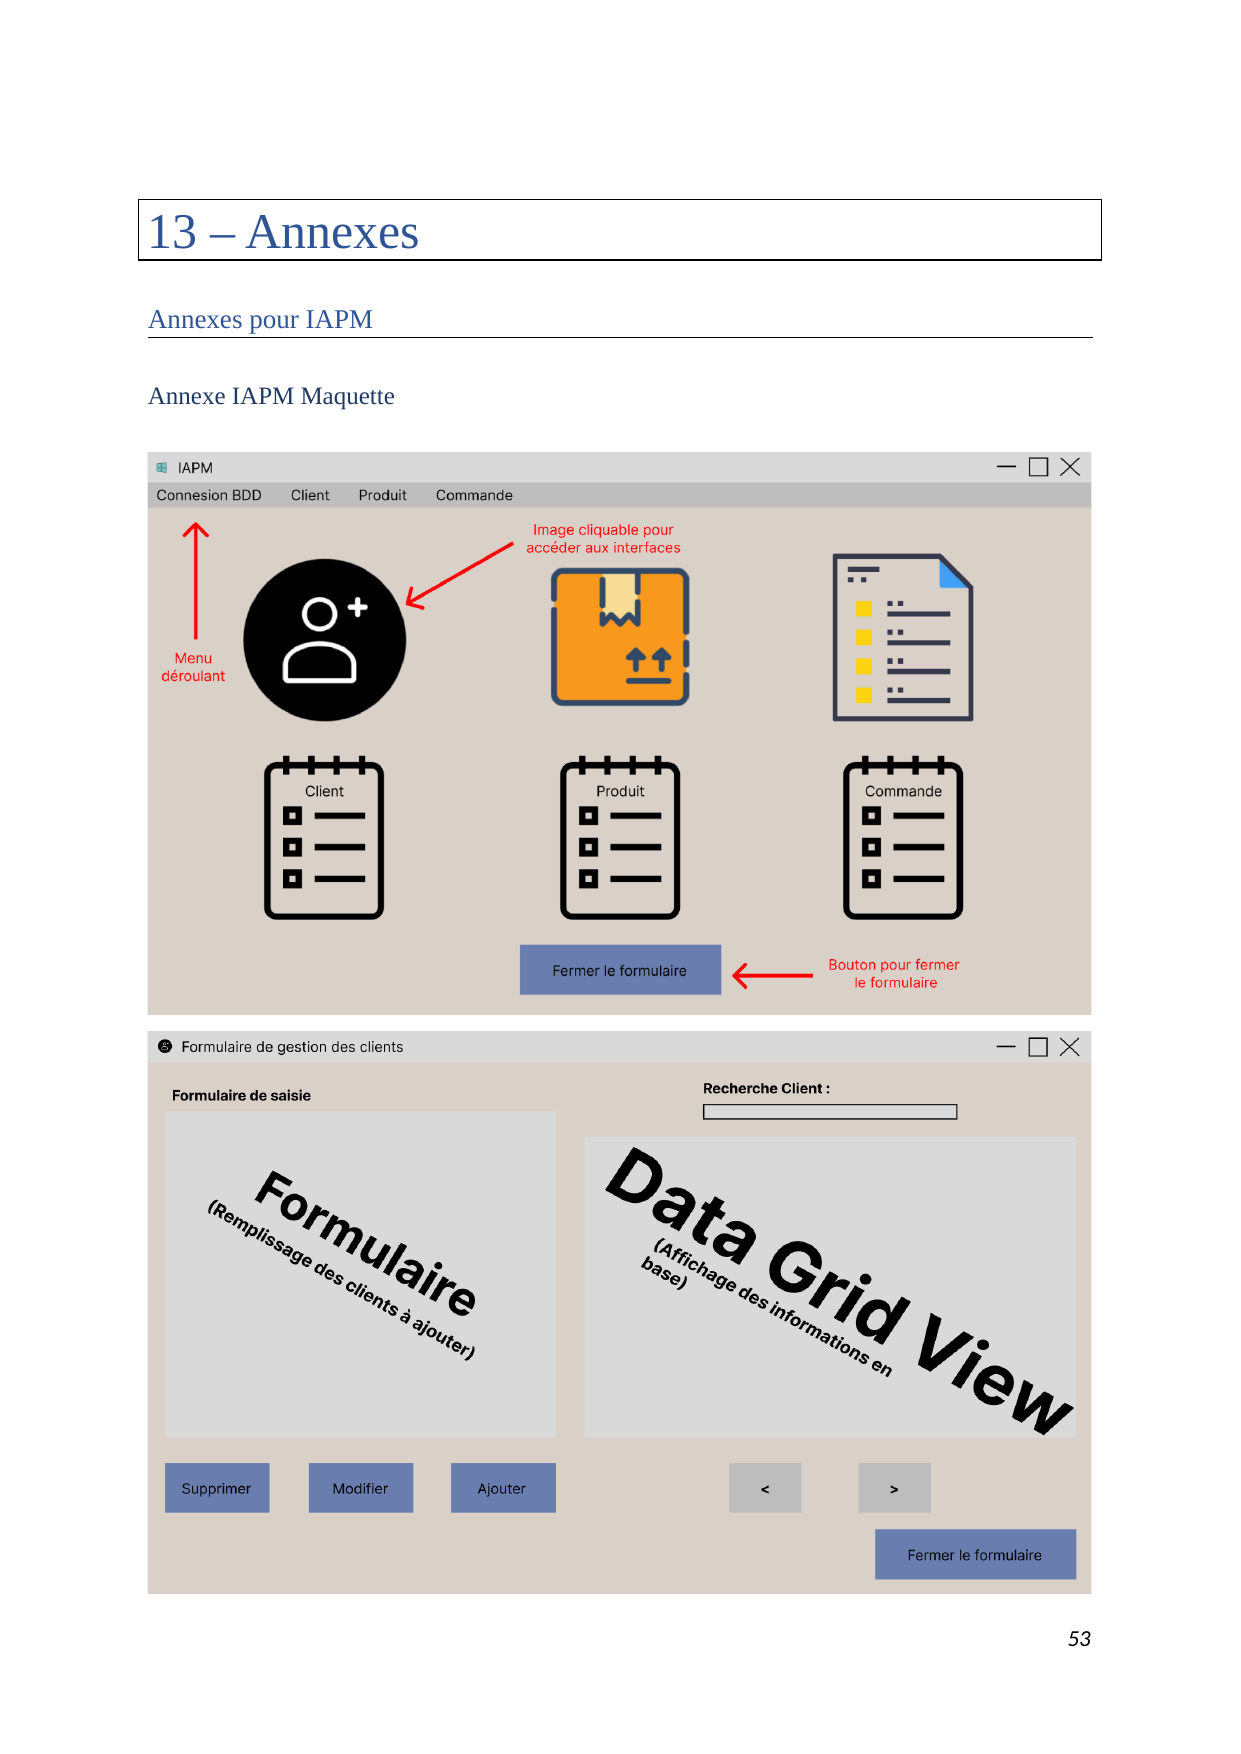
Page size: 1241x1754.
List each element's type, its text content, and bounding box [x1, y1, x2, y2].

picture [147, 452, 1092, 1015]
text Annexes pour IAPM [148, 304, 1093, 337]
picture [147, 1031, 1092, 1594]
text 13 – Annexes [139, 200, 1101, 259]
text Annexe IAPM Maquette [148, 381, 1093, 410]
